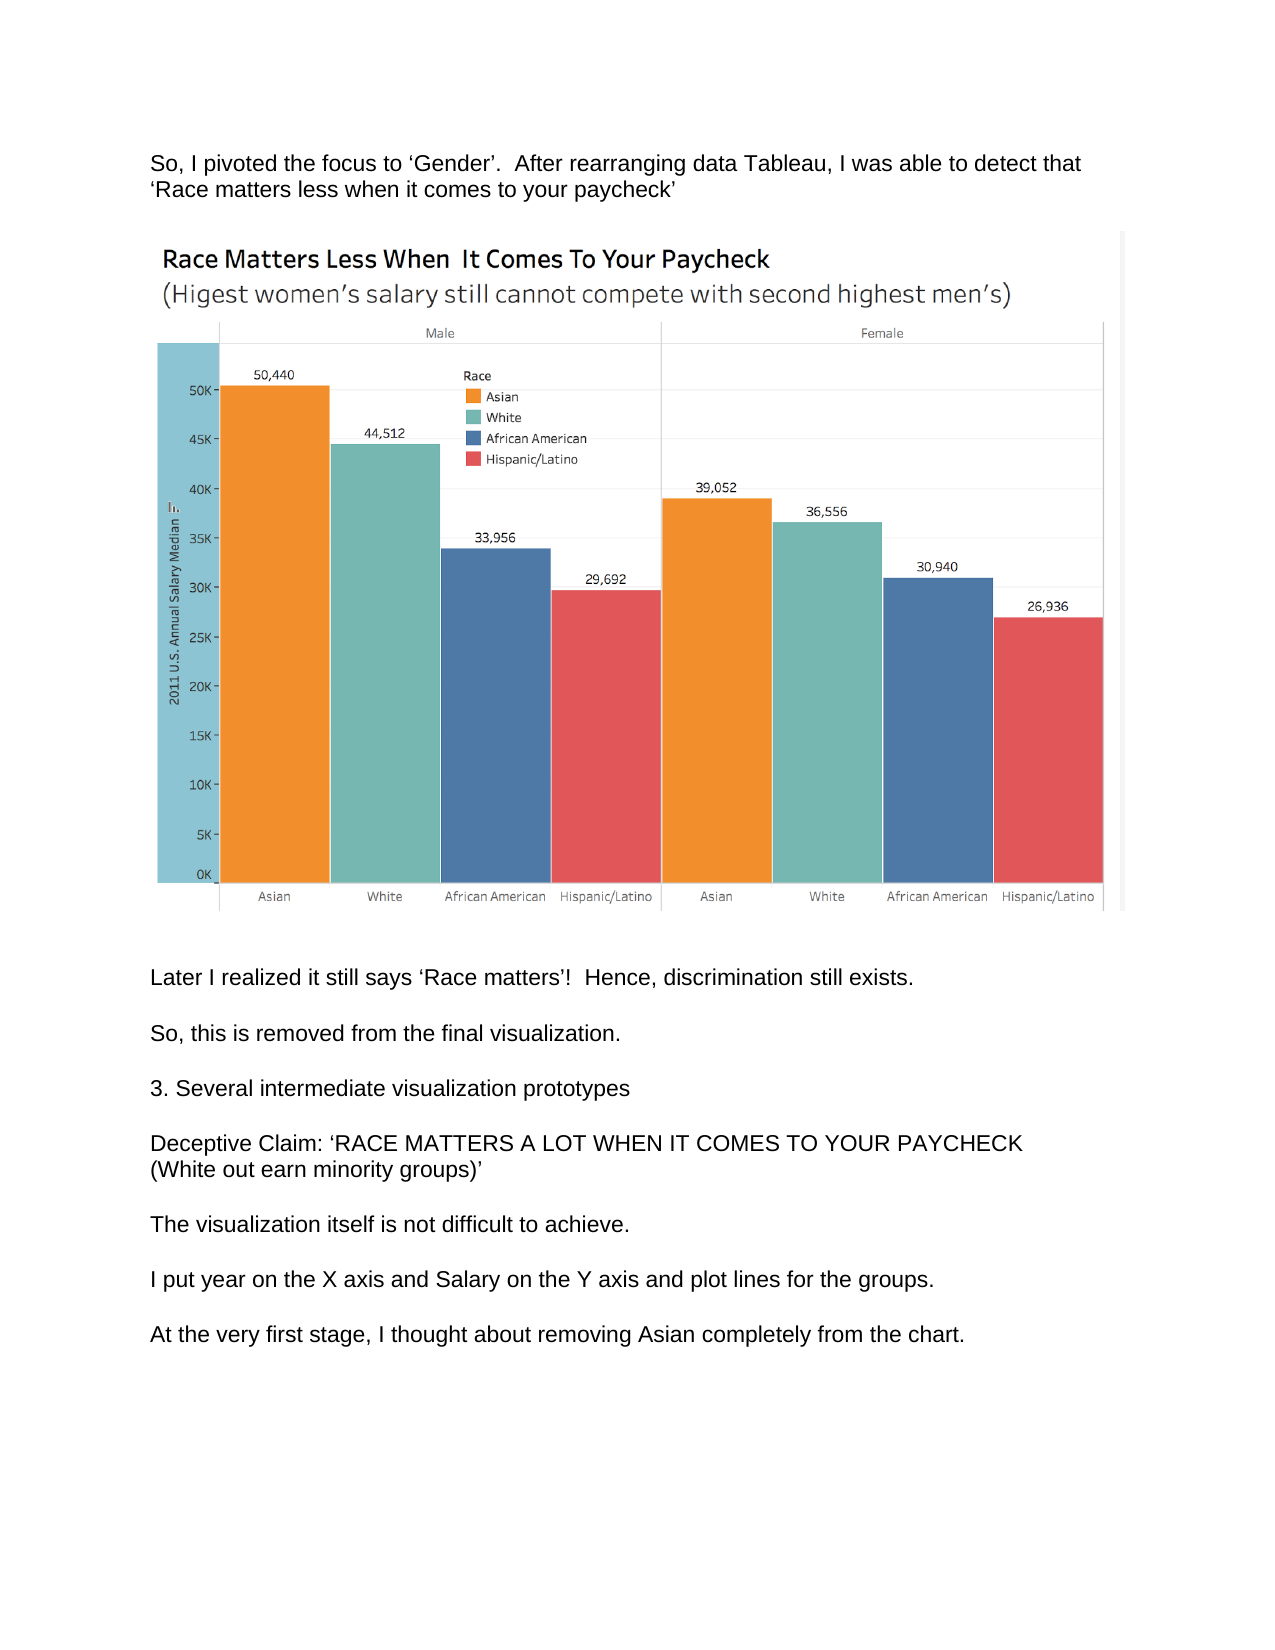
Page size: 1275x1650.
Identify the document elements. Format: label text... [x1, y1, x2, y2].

text (White out earn minority groups)’ [150, 1156, 1125, 1182]
picture [150, 231, 1125, 911]
text I put year on the X axis and Salary on the Y axis and plot lines for the groups. [150, 1266, 1125, 1293]
text So, I pivoted the focus to ‘Gender’. After rearranging data Tableau, I was able to detect that ‘Race matters less when it comes to your paycheck’ [150, 150, 1125, 203]
text At the very first stage, I thought about removing Asian completely from the chart. [150, 1321, 1125, 1348]
text 3. Several intermediate visualization prototypes [150, 1074, 1125, 1101]
text The visualization itself is not difficult to achieve. [150, 1211, 1125, 1237]
text Later I realized it still says ‘Race matters’! Hence, discrimination still exists. [150, 964, 1125, 991]
text Deceptive Claim: ‘RACE MATTERS A LOT WHEN IT COMES TO YOUR PAYCHECK [150, 1130, 1125, 1156]
text So, this is removed from the final visualization. [150, 1019, 1125, 1046]
